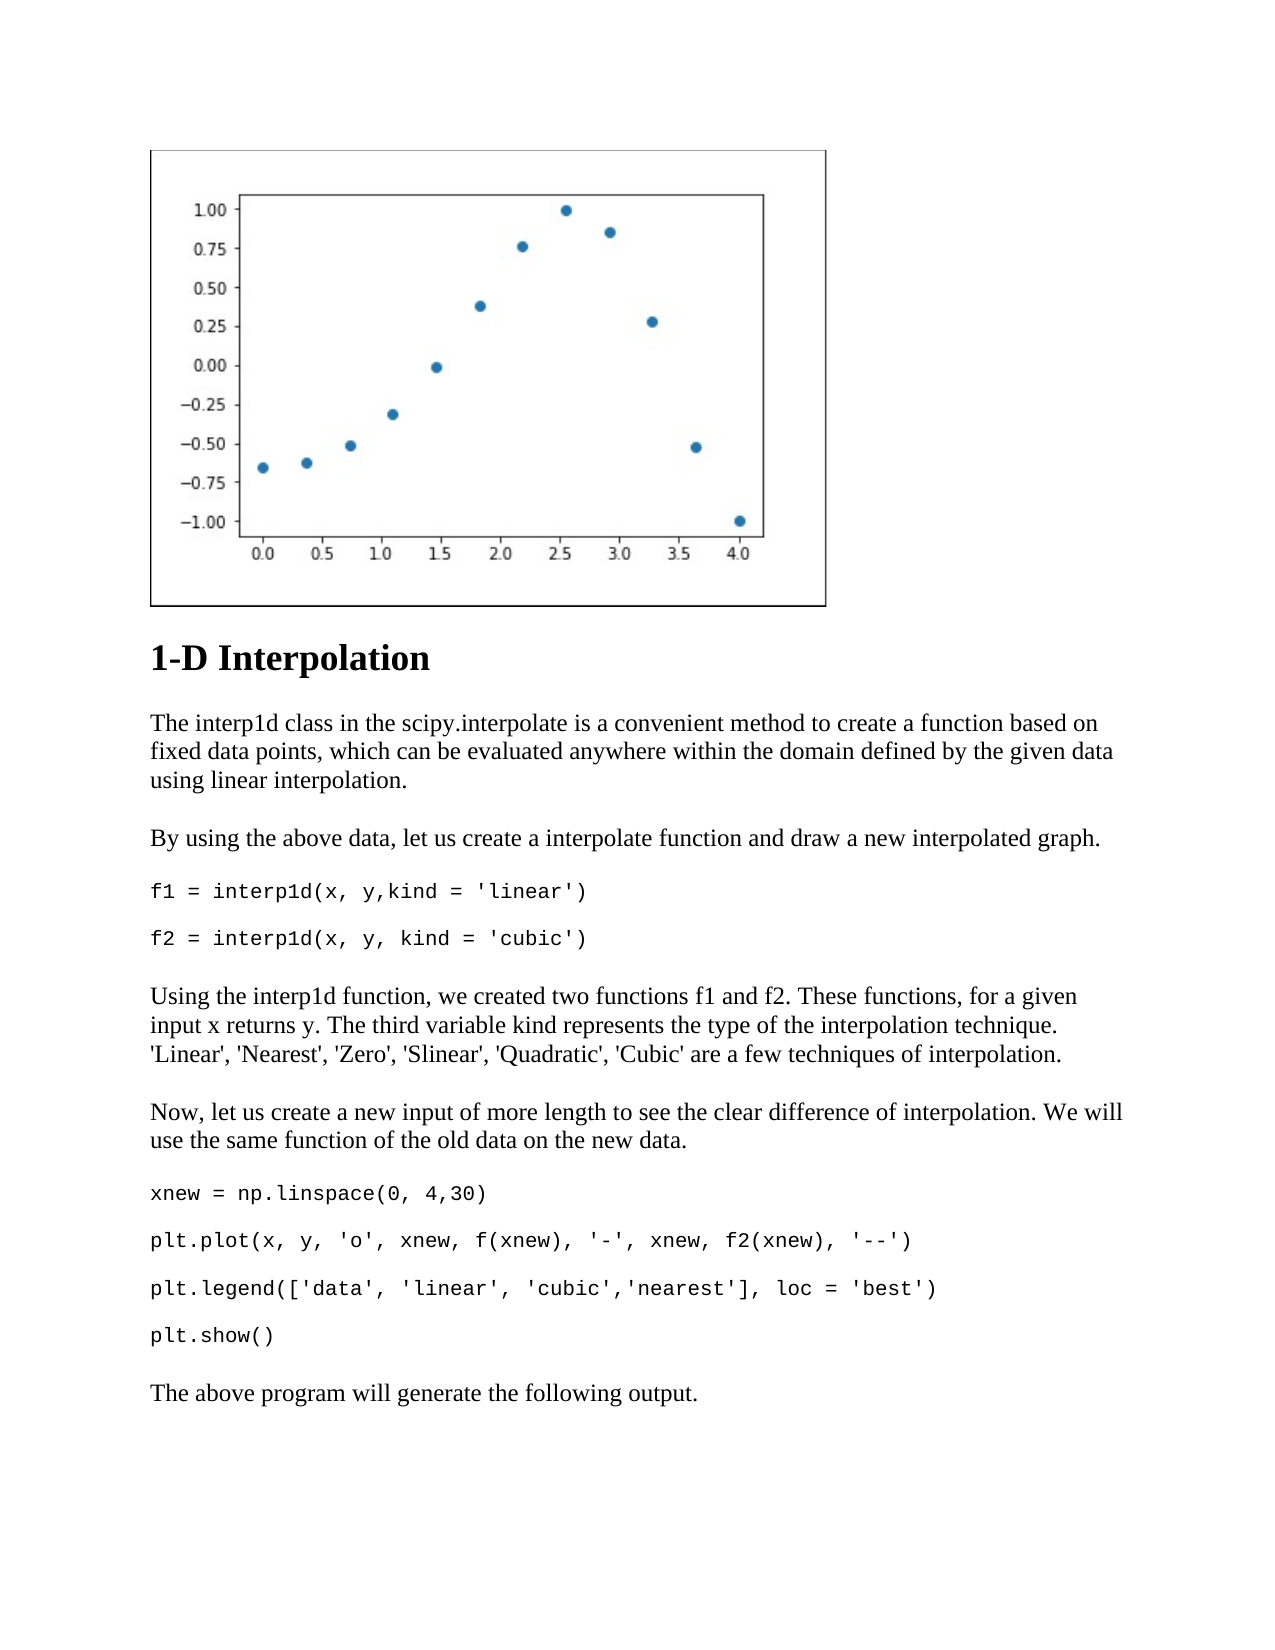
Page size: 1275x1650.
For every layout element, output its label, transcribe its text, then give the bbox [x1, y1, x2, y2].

text f2 = interp1d(x, y, kind = 'cubic') [150, 928, 1125, 952]
text plt.show() [150, 1325, 1125, 1349]
text xnew = np.linspace(0, 4,30) [150, 1183, 1125, 1207]
text plt.legend(['data', 'linear', 'cubic','nearest'], loc = 'best') [150, 1278, 1125, 1301]
text By using the above data, let us create a interpolate function and draw a new interpolated graph. [150, 823, 1125, 852]
text Now, let us create a new input of more length to see the clear difference of interpolation. We will use the same function of the old data on the new data. [150, 1097, 1125, 1154]
text plt.plot(x, y, 'o', xnew, f(xnew), '-', xnew, f2(xnew), '--') [150, 1231, 1125, 1254]
picture [150, 150, 827, 607]
text Using the interp1d function, we created two functions f1 and f2. These functions, for a given input x returns y. The third variable kind represents the type of the interpolation technique. 'Linear', 'Nearest', 'Zero', 'Slinear', 'Quadratic', 'Cubic' are a few techniques of interpolation. [150, 981, 1125, 1067]
text The above program will generate the following output. [150, 1378, 1125, 1407]
text The interp1d class in the scipy.interpolate is a convenient method to create a function based on fixed data points, which can be evaluated anywhere within the domain defined by the given data using linear interpolation. [150, 708, 1125, 794]
text 1-D Interpolation [150, 635, 1125, 678]
text f1 = interp1d(x, y,kind = 'linear') [150, 881, 1125, 905]
